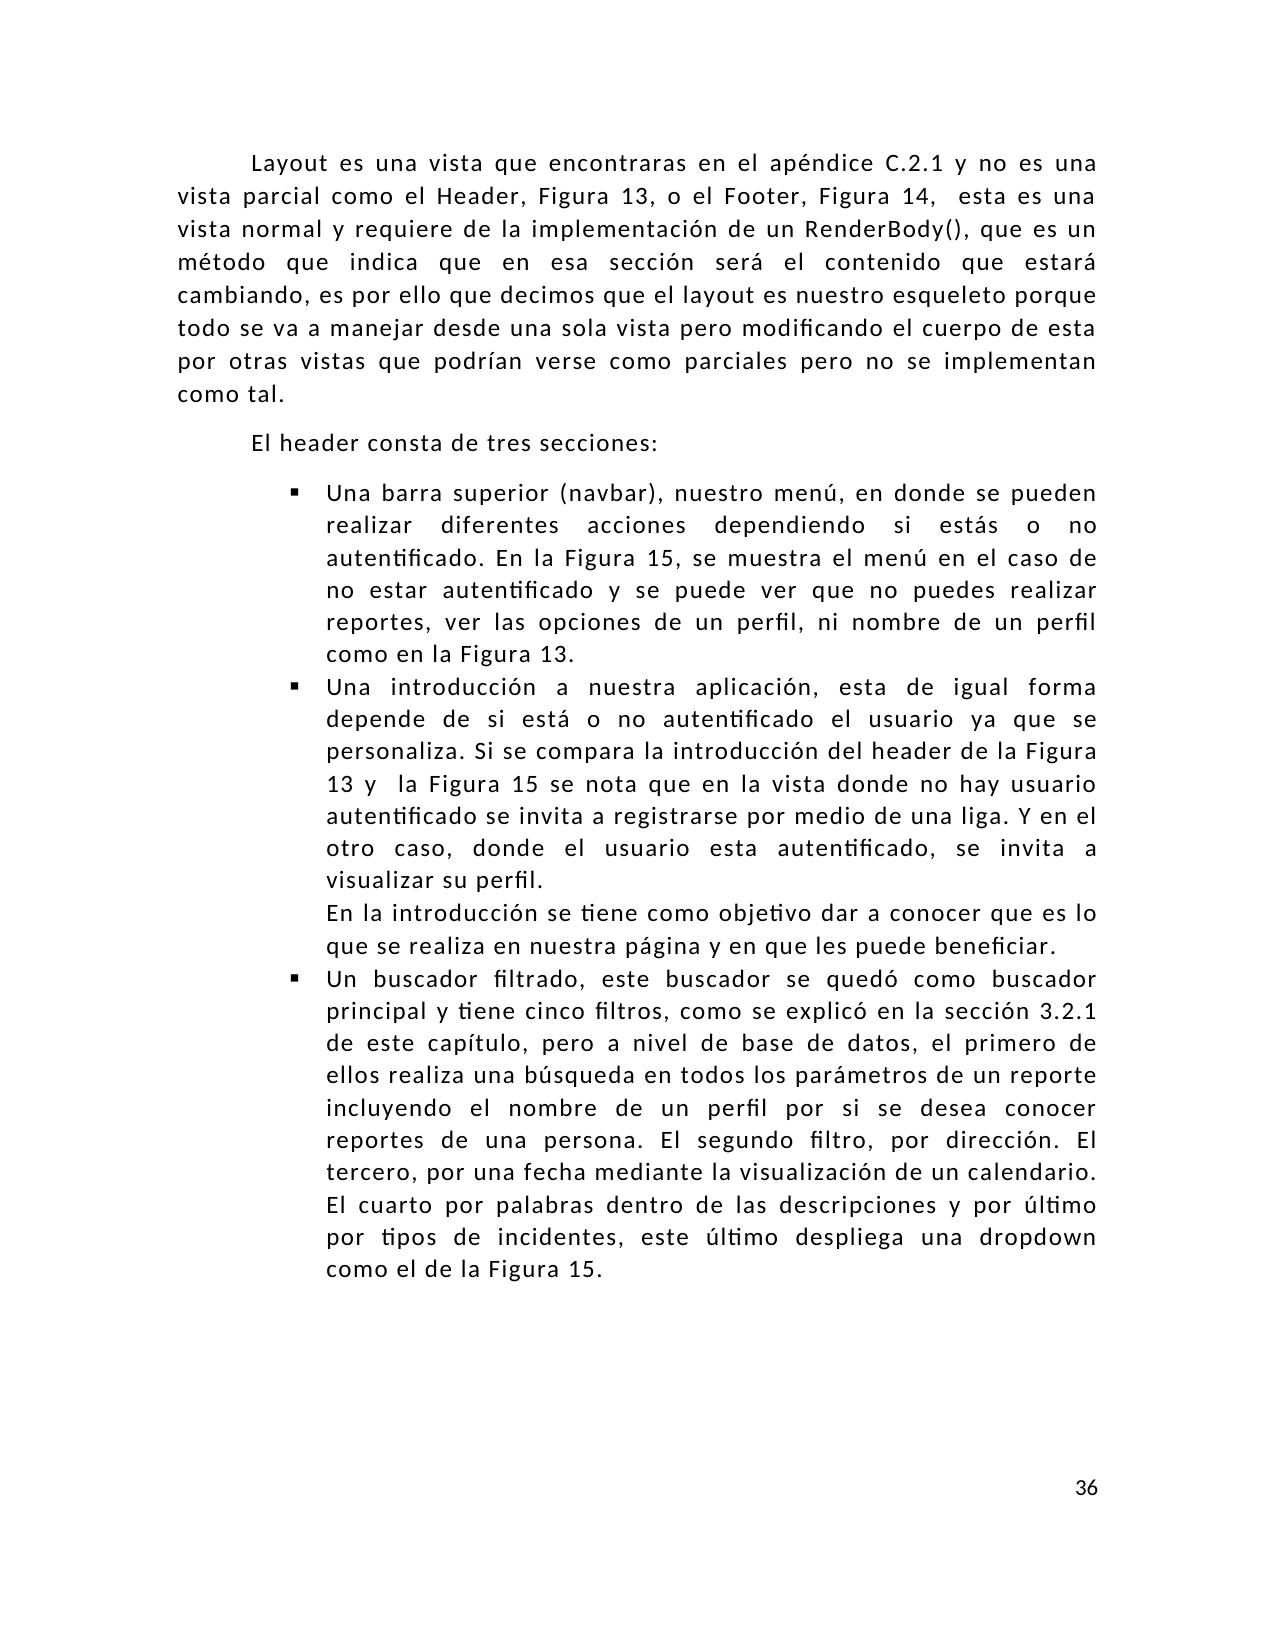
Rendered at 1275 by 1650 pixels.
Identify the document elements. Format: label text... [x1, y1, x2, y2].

list Un buscador filtrado, este buscador se quedó como buscador principal y tiene cinco filtros, como se explicó en la sección 3.2.1 de este capítulo, pero a nivel de base de datos, el primero de ellos realiza una búsqueda en todos los parámetros de un reporte incluyendo el nombre de un perfil por si se desea conocer reportes de una persona. El segundo filtro, por dirección. El tercero, por una fecha mediante la visualización de un calendario. El cuarto por palabras dentro de las descripciones y por último por tipos de incidentes, este último despliega una dropdown como el de la Figura 15. [288, 963, 1098, 1284]
list Una barra superior (navbar), nuestro menú, en donde se pueden realizar diferentes acciones dependiendo si estás o no autentificado. En la Figura 15, se muestra el menú en el caso de no estar autentificado y se puede ver que no puedes realizar reportes, ver las opciones de un perfil, ni nombre de un perfil como en la Figura 13. [288, 477, 1098, 669]
text Layout es una vista que encontraras en el apéndice C.2.1 y no es una vista parcial como el Header, Figura 13, o el Footer, Figura 14, esta es una vista normal y requiere de la implementación de un RenderBody(), que es un método que indica que en esa sección será el contenido que estará cambiando, es por ello que decimos que el layout es nuestro esqueleto porque todo se va a manejar desde una sola vista pero modificando el cuerpo de esta por otras vistas que podrían verse como parciales pero no se implementan como tal. [177, 148, 1098, 408]
text El header consta de tres secciones: [177, 428, 1098, 458]
list Una introducción a nuestra aplicación, esta de igual forma depende de si está o no autentificado el usuario ya que se personaliza. Si se compara la introducción del header de la Figura 13 y la Figura 15 se nota que en la vista donde no hay usuario autentificado se invita a registrarse por medio de una liga. Y en el otro caso, donde el usuario esta autentificado, se invita a visualizar su perfil. [288, 671, 1098, 895]
list En la introducción se tiene como objetivo dar a conocer que es lo que se realiza en nuestra página y en que les puede beneficiar. [326, 897, 1098, 960]
